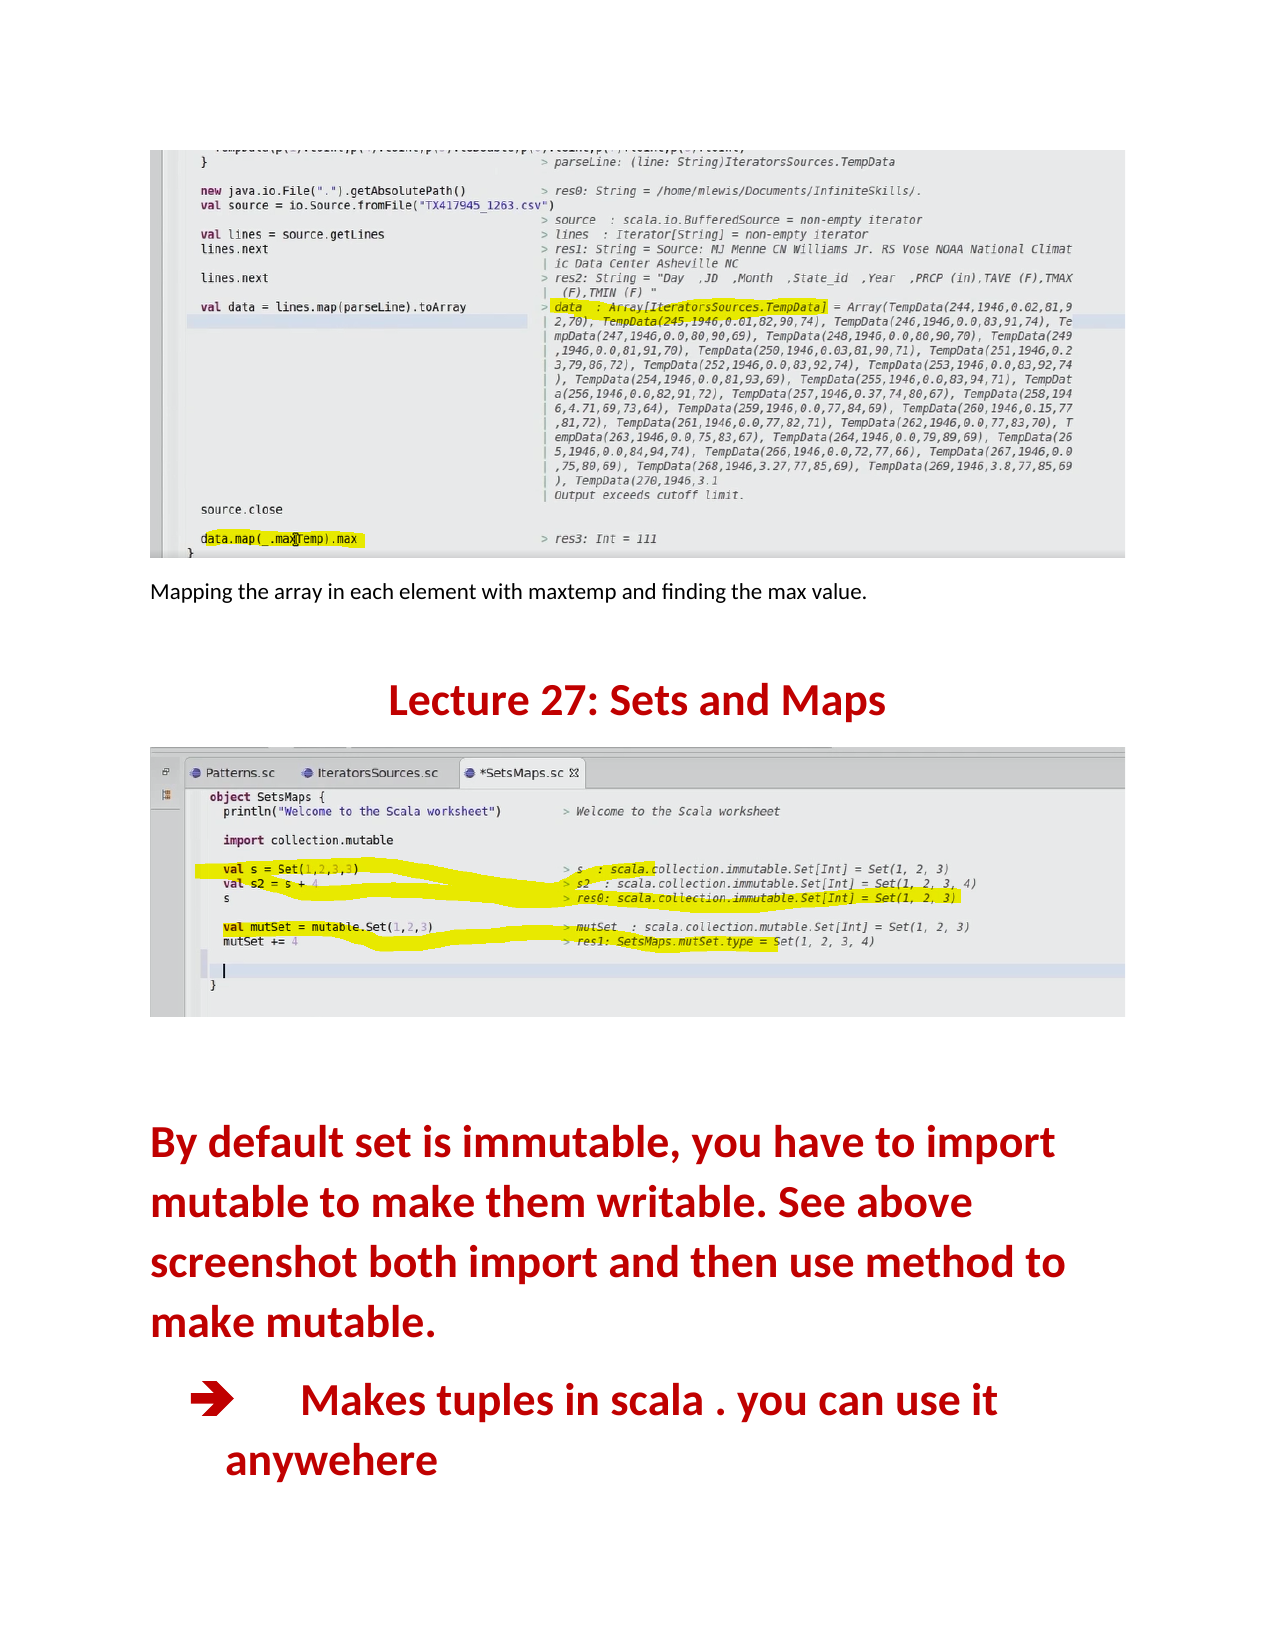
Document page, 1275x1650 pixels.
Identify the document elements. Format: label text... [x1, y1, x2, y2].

picture [150, 747, 1125, 1017]
picture [150, 150, 1125, 558]
text Lecture 27: Sets and Maps [150, 671, 1125, 726]
list Makes tuples in scala . you can use it anywehere [187, 1370, 1125, 1487]
text By default set is immutable, you have to import mutable to make them writable. See above screenshot both import and then use method to make mutable. [150, 1112, 1125, 1349]
text Mapping the array in each element with maxtemp and finding the max value. [150, 577, 1125, 605]
